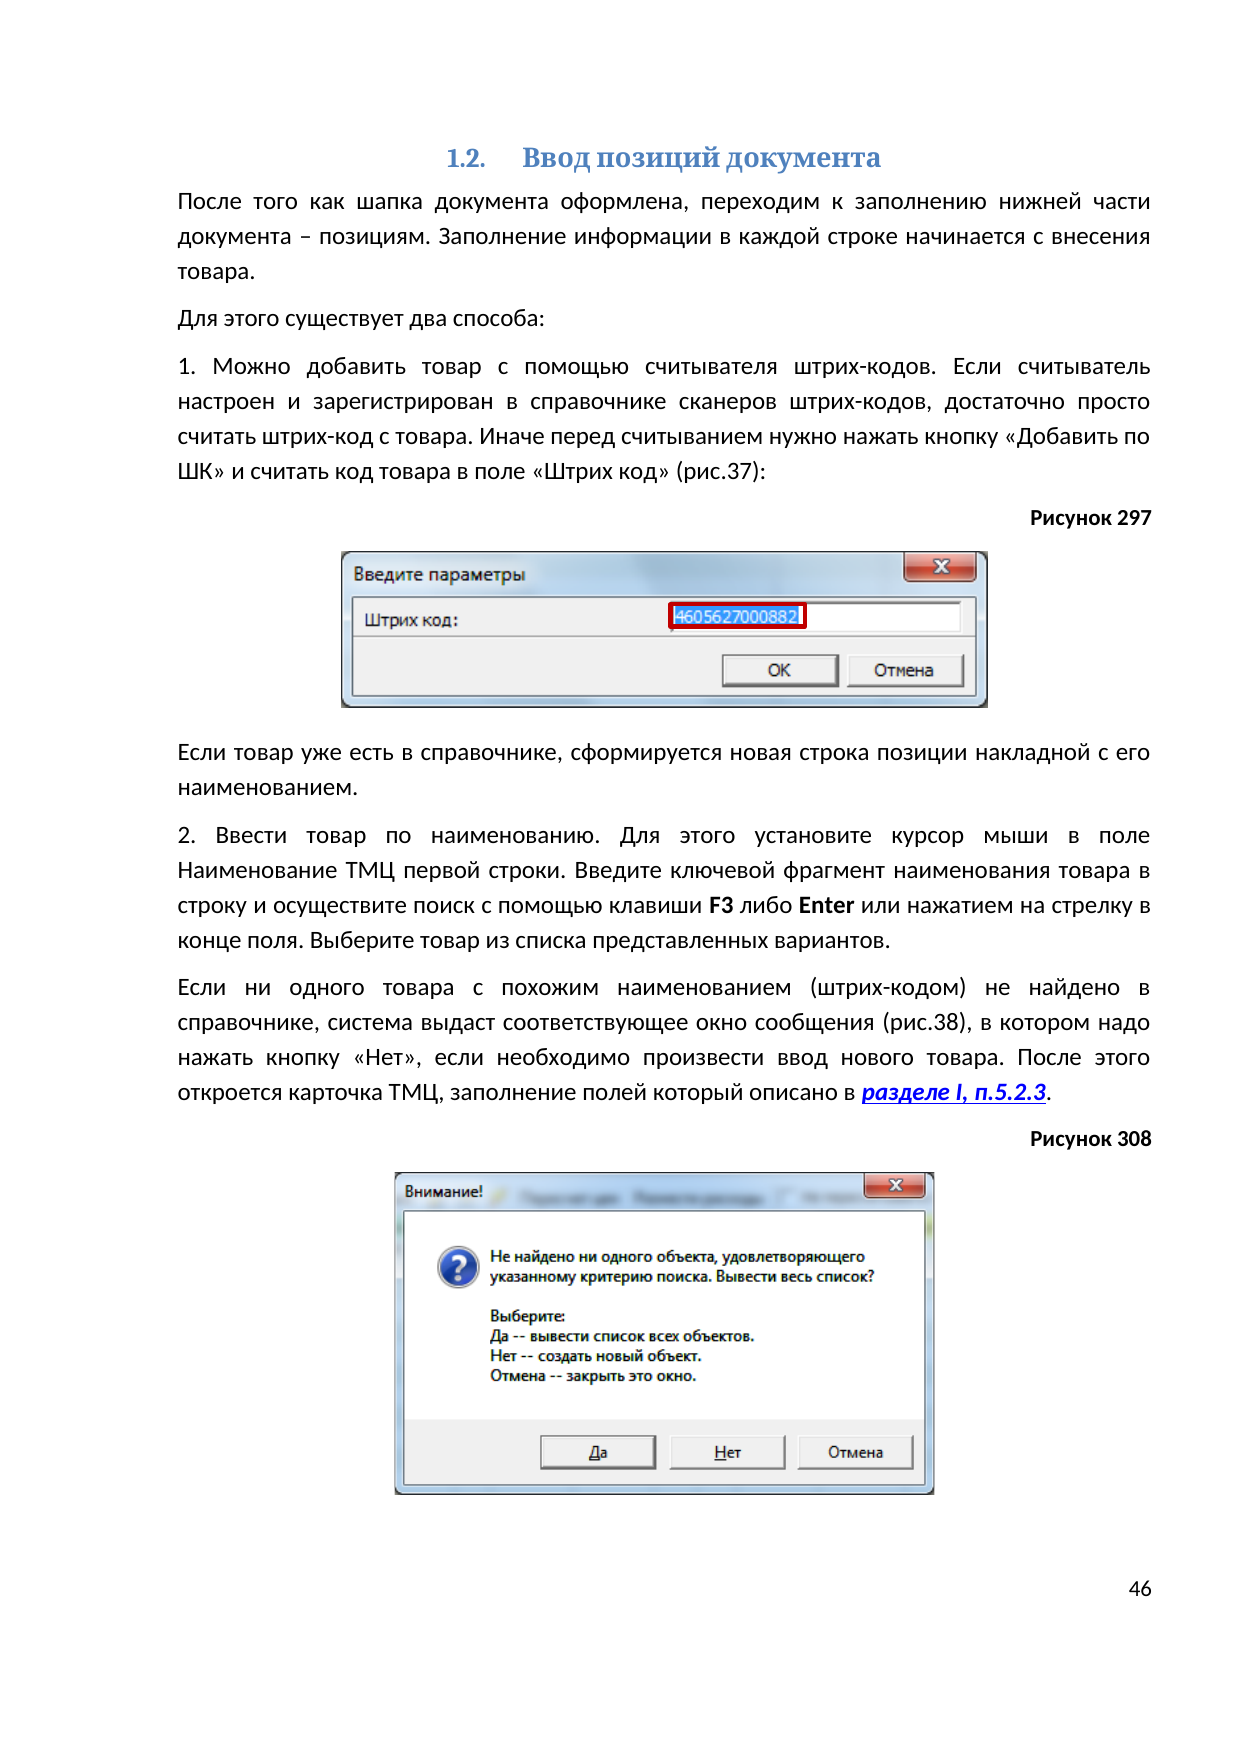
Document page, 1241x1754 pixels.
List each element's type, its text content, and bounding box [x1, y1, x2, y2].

text После того как шапка документа оформлена, переходим к заполнению нижней части документа – позициям. Заполнение информации в каждой строке начинается с внесения товара. [177, 185, 1152, 286]
picture [341, 551, 988, 708]
text 1. Можно добавить товар с помощью считывателя штрих-кодов. Если считыватель настроен и зарегистрирован в справочнике сканеров штрих-кодов, достаточно просто считать штрих-код с товара. Иначе перед считыванием нужно нажать кнопку «Добавить по ШК» и считать код товара в поле «Штрих код» (рис.37): [177, 350, 1152, 486]
text Если ни одного товара с похожим наименованием (штрих-кодом) не найдено в справочнике, система выдаст соответствующее окно сообщения (рис.38), в котором надо нажать кнопку «Нет», если необходимо произвести ввод нового товара. После этого откроется карточка ТМЦ, заполнение полей который описано в разделе I, п.5.2.3. [177, 971, 1152, 1107]
text 2. Ввести товар по наименованию. Для этого установите курсор мыши в поле Наименование ТМЦ первой строки. Введите ключевой фрагмент наименования товара в строку и осуществите поиск с помощью клавиши F3 либо Enter или нажатием на стрелку в конце поля. Выберите товар из списка представленных вариантов. [177, 819, 1152, 954]
text Для этого существует два способа: [177, 303, 1152, 333]
subtitle Ввод позиций документа [177, 143, 1152, 174]
picture [394, 1172, 935, 1495]
text Если товар уже есть в справочнике, сформируется новая строка позиции накладной с его наименованием. [177, 736, 1152, 802]
